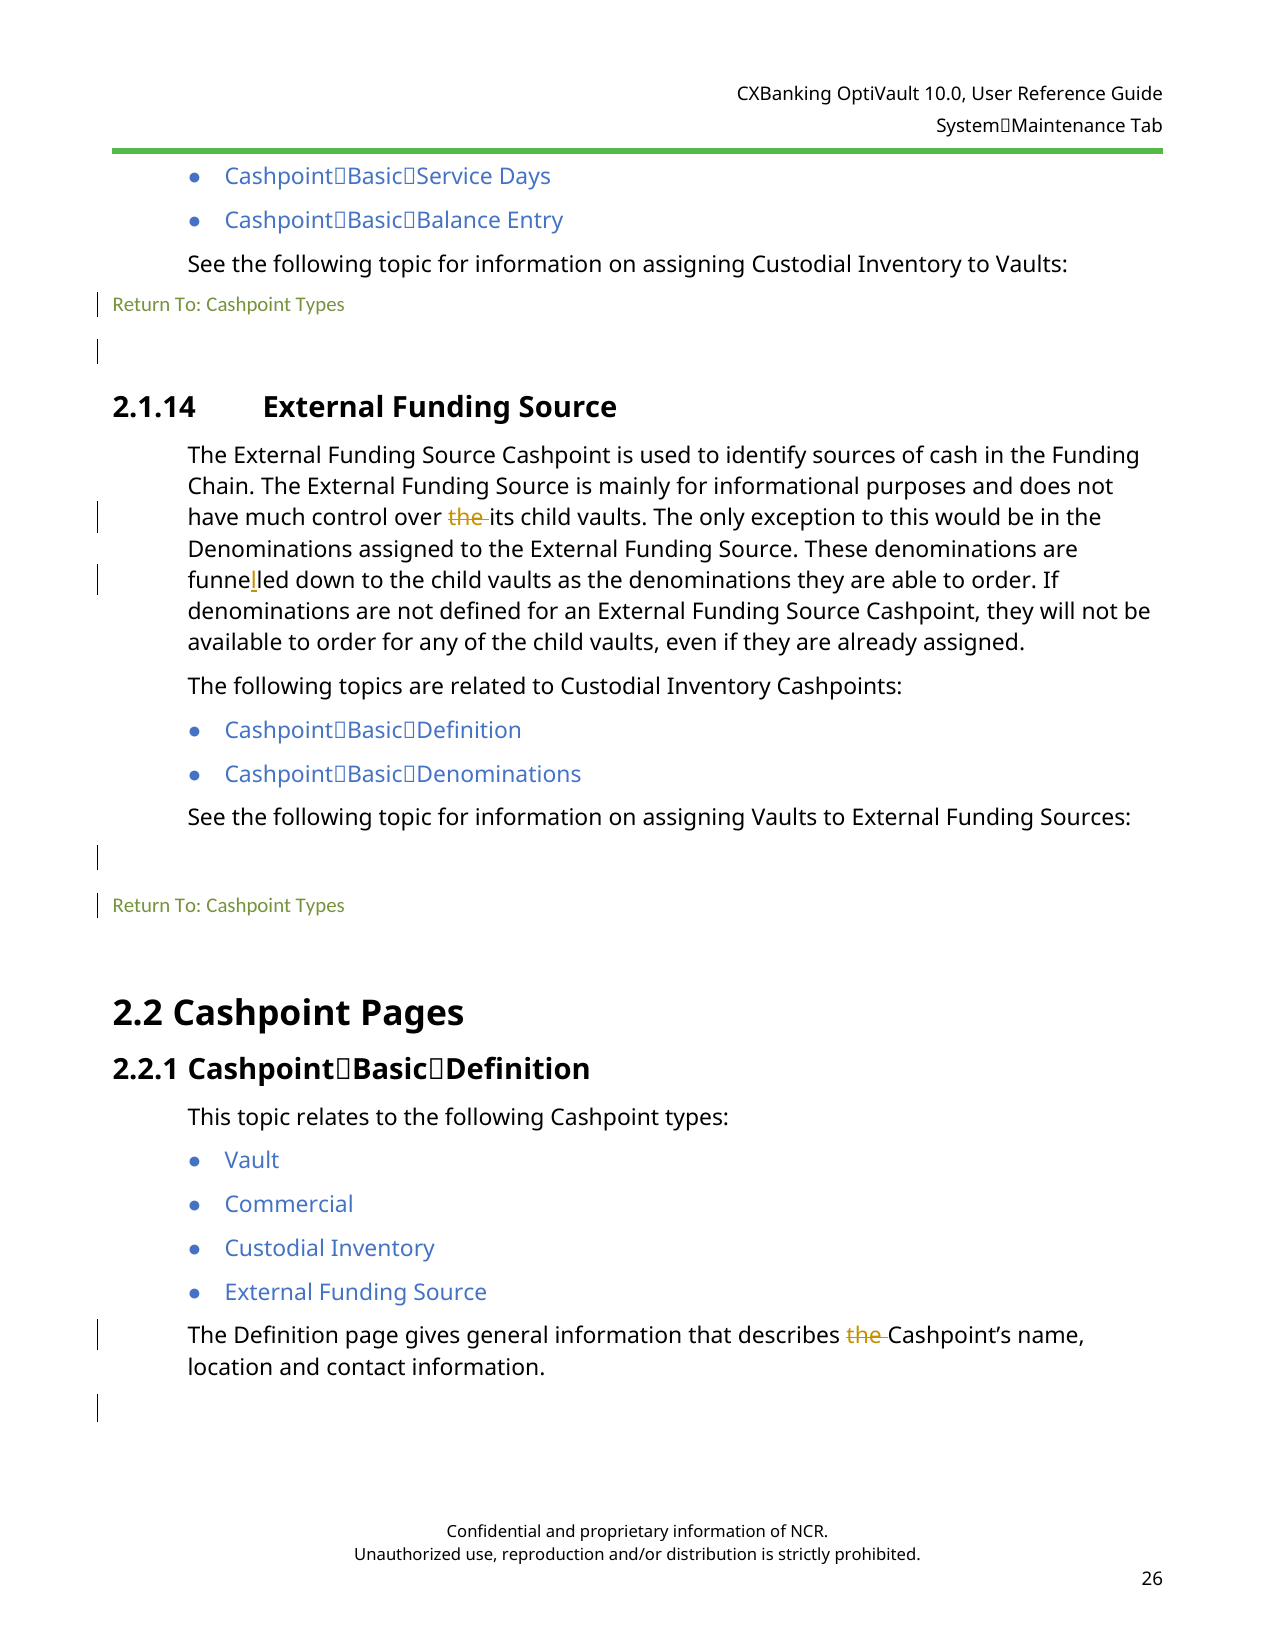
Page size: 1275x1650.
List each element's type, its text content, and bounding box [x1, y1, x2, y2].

text See the following topic for information on assigning Vaults to External Funding Sources: [187, 801, 1163, 832]
subtitle External Funding Source [112, 387, 1163, 426]
text The External Funding Source Cashpoint is used to identify sources of cash in the Funding Chain. The External Funding Source is mainly for informational purposes and does not have much control over its child vaults. The only exception to this would be in the Denominations assigned to the External Funding Source. These denominations are funneled down to the child vaults as the denominations they are able to order. If denominations are not defined for an External Funding Source Cashpoint, they will not be available to order for any of the child vaults, even if they are already assigned. [187, 439, 1163, 657]
text This topic relates to the following Cashpoint types: [187, 1100, 1163, 1132]
list CashpointBasicBalance Entry [187, 204, 1163, 235]
text Return To: Cashpoint Types [112, 892, 1163, 918]
list External Funding Source [187, 1275, 1163, 1307]
list CashpointBasicService Days [187, 160, 1163, 192]
subtitle CashpointBasicDefinition [112, 1048, 1163, 1088]
text See the following topic for information on assigning Custodial Inventory to Vaults: [187, 248, 1163, 279]
list Custodial Inventory [187, 1232, 1163, 1263]
text Return To: Cashpoint Types [112, 292, 1163, 317]
list CashpointBasicDefinition [187, 714, 1163, 745]
text The following topics are related to Custodial Inventory Cashpoints: [187, 670, 1163, 701]
list Commercial [187, 1188, 1163, 1219]
list CashpointBasicDenominations [187, 757, 1163, 789]
list Vault [187, 1144, 1163, 1175]
subtitle Cashpoint Pages [112, 987, 1163, 1036]
text The Definition page gives general information that describes Cashpoint’s name, location and contact information. [187, 1319, 1163, 1382]
